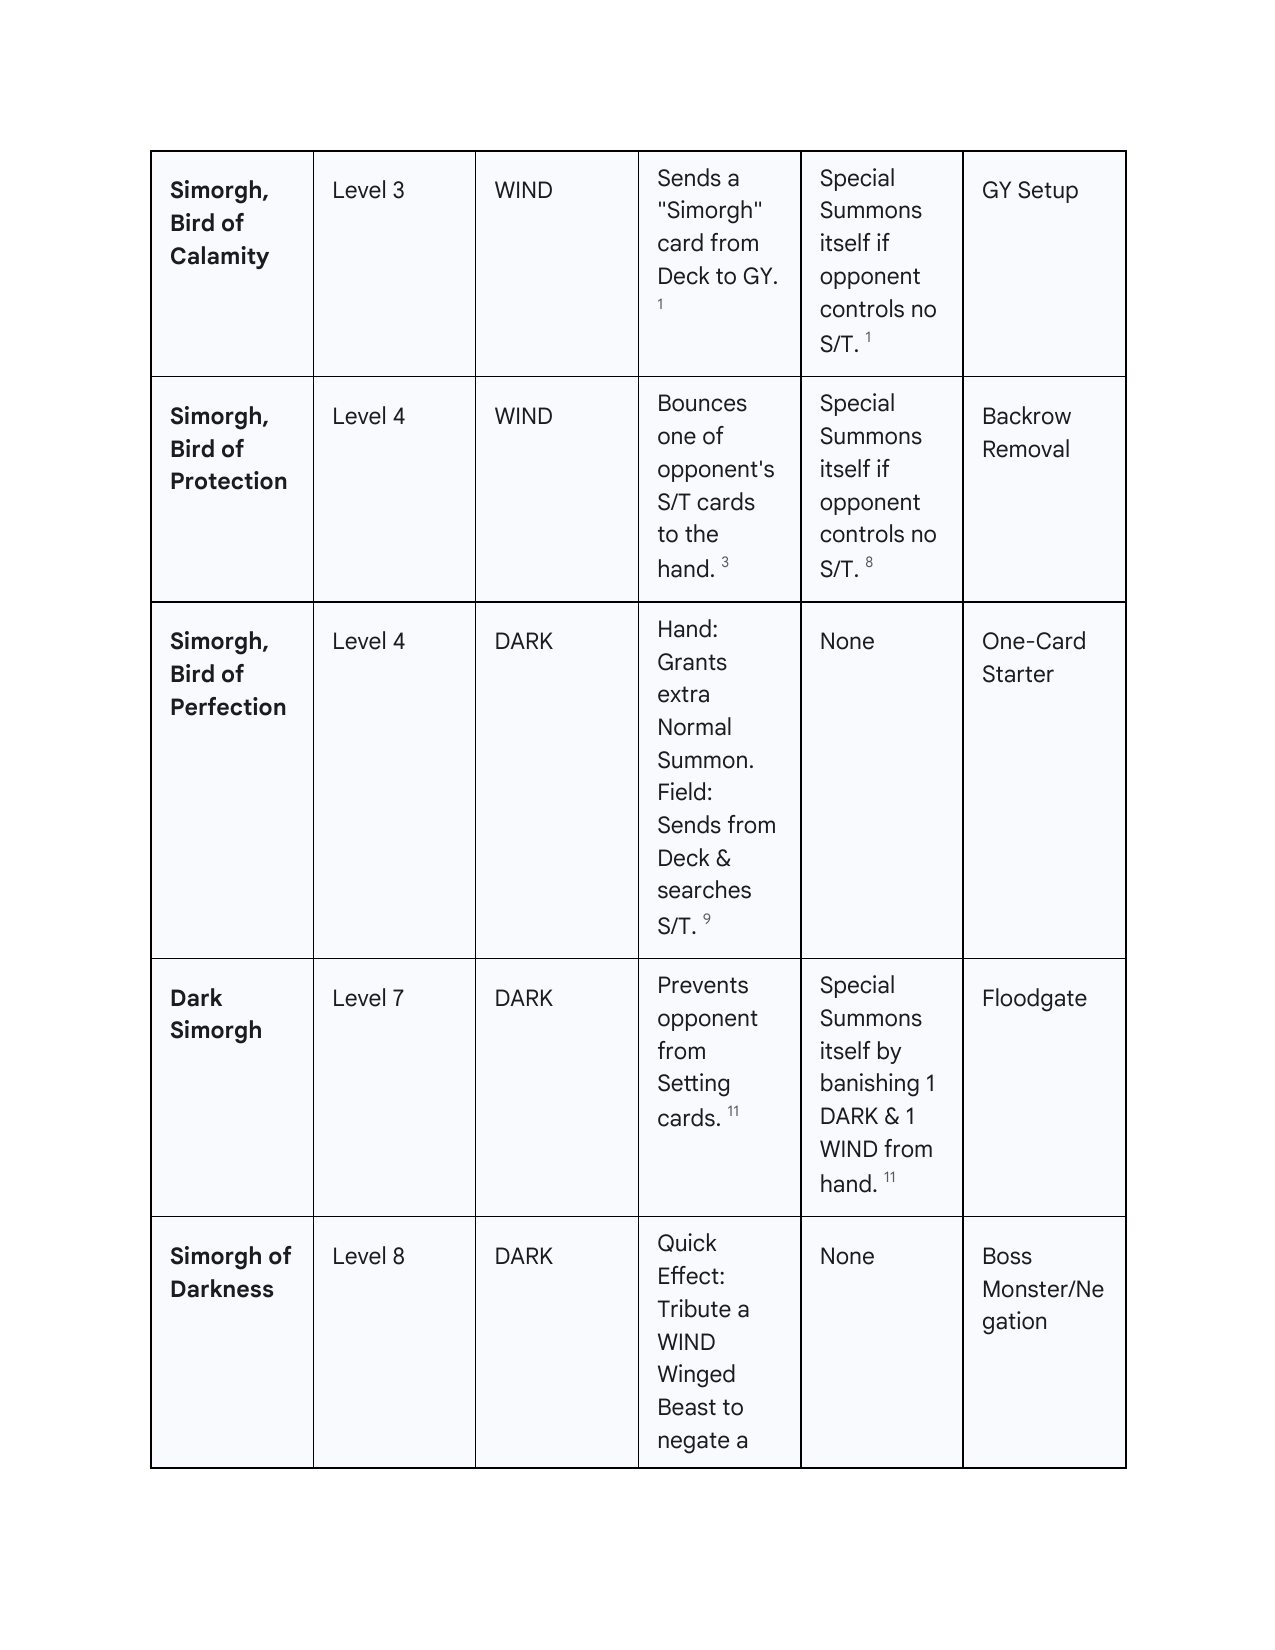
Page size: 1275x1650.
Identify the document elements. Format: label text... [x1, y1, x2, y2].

table_cell Hand: Grants extra Normal Summon. Field: Sends from Deck & searches S/T. 9 [639, 603, 800, 957]
table_cell Floodgate [964, 959, 1125, 1216]
table_cell Level 4 [314, 603, 475, 957]
table_cell Simorgh, Bird of Protection [152, 377, 313, 601]
table_cell Level 4 [314, 377, 475, 601]
table_cell One-Card Starter [964, 603, 1125, 957]
table_cell Special Summons itself by banishing 1 DARK & 1 WIND from hand. 11 [802, 959, 962, 1216]
table_cell WIND [476, 377, 638, 601]
table_cell DARK [476, 959, 638, 1216]
table_cell Special Summons itself if opponent controls no S/T. 1 [802, 152, 962, 376]
table_cell Level 8 [314, 1217, 475, 1467]
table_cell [802, 377, 962, 601]
table_cell Simorgh, Bird of Perfection [152, 603, 313, 957]
table_cell Bounces one of opponent's S/T cards to the hand. 3 [639, 377, 800, 601]
table_cell None [802, 1217, 962, 1467]
table_cell Simorgh, Bird of Calamity [152, 152, 313, 376]
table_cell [964, 1217, 1125, 1467]
table_cell DARK [476, 1217, 638, 1467]
table_cell Prevents opponent from Setting cards. 11 [639, 959, 800, 1216]
table_cell Sends a "Simorgh" card from Deck to GY. 1 [639, 152, 800, 376]
table_cell Backrow Removal [964, 377, 1125, 601]
table_cell None [802, 603, 962, 957]
table_cell Level 7 [314, 959, 475, 1216]
table_cell GY Setup [964, 152, 1125, 376]
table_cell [639, 1217, 800, 1467]
table_cell Level 3 [314, 152, 475, 376]
table_cell WIND [476, 152, 638, 376]
table_cell Dark Simorgh [152, 959, 313, 1216]
table_cell DARK [476, 603, 638, 957]
table_cell Simorgh of Darkness [152, 1217, 313, 1467]
